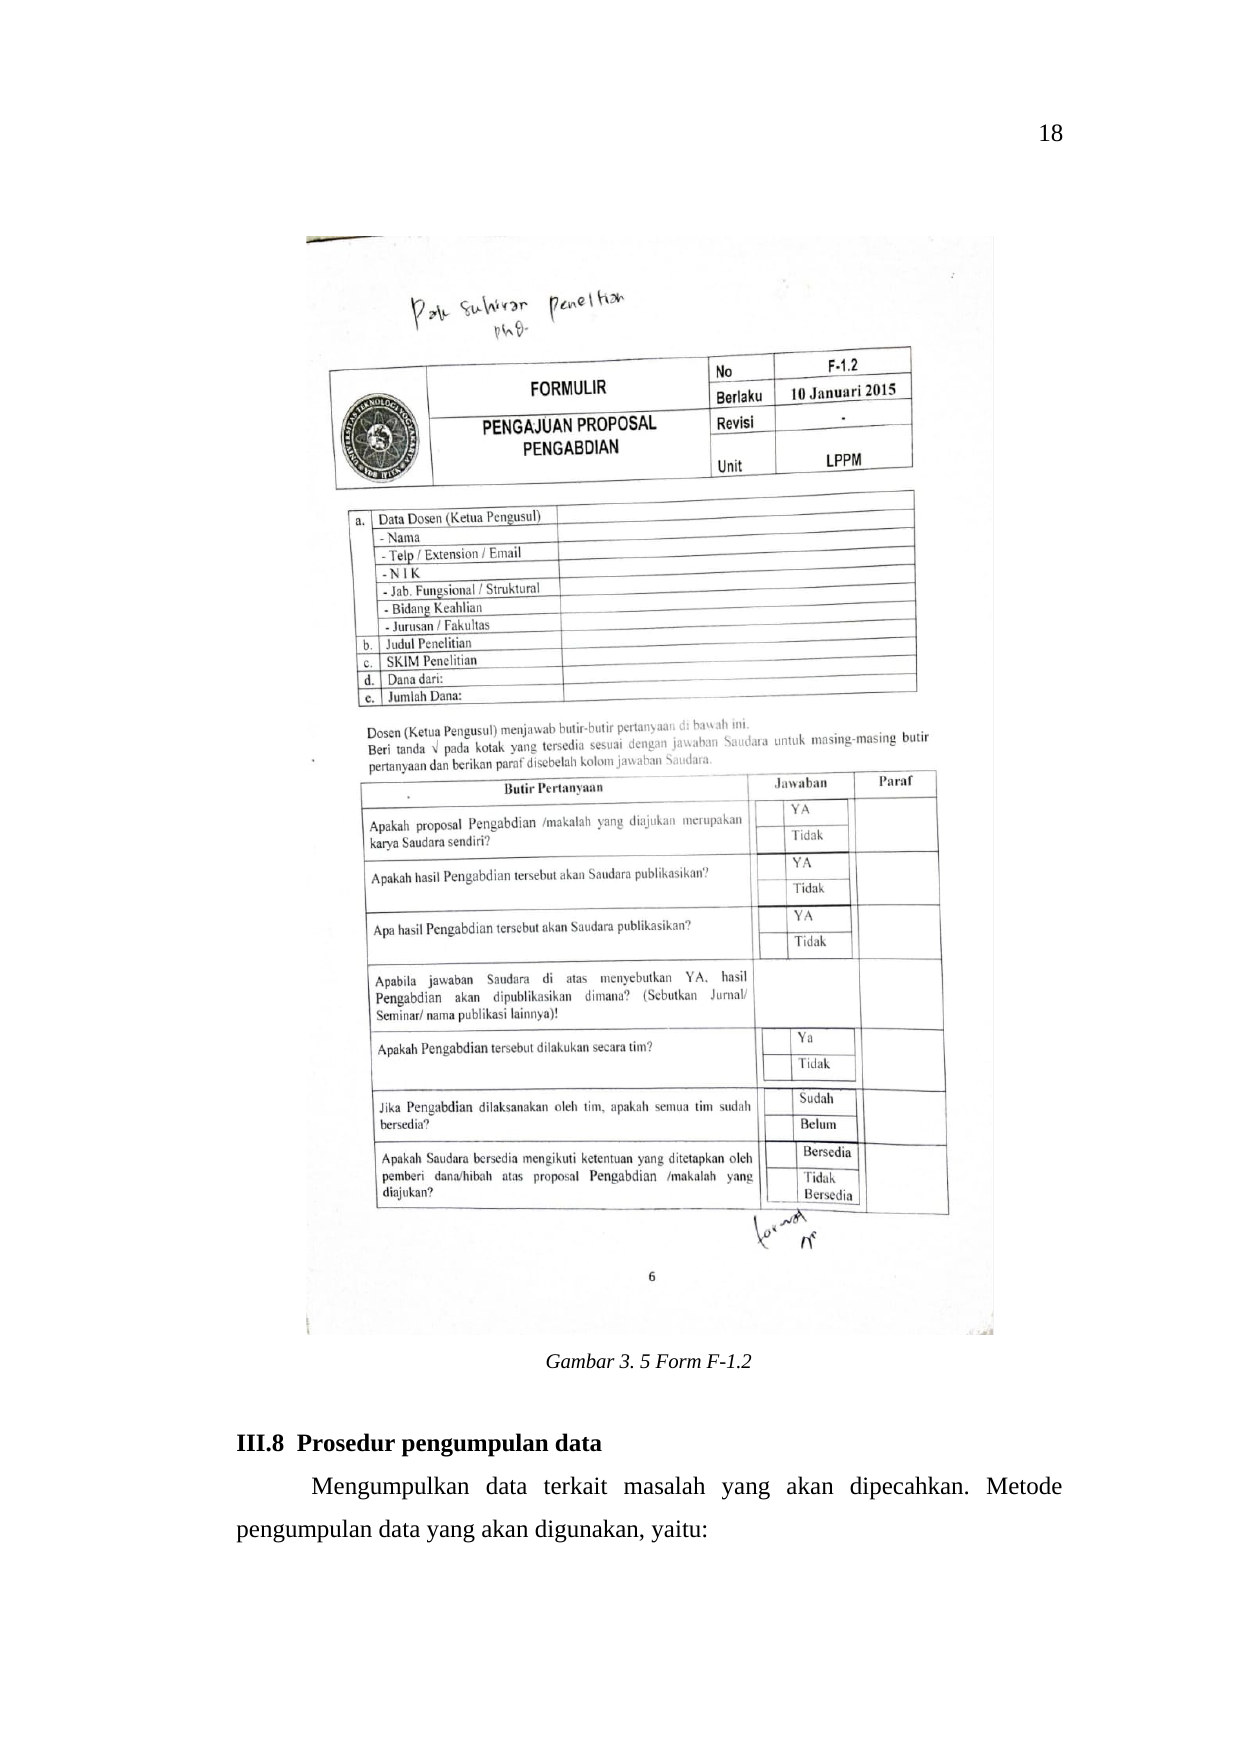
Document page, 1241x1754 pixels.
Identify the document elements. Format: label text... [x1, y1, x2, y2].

text Gambar 3. 5 Form F-1.2 [236, 1349, 1063, 1373]
text Mengumpulkan data terkait masalah yang akan dipecahkan. Metode pengumpulan data yang akan digunakan, yaitu: [236, 1471, 1063, 1543]
picture [306, 236, 994, 1335]
subtitle Prosedur pengumpulan data [236, 1428, 1063, 1457]
